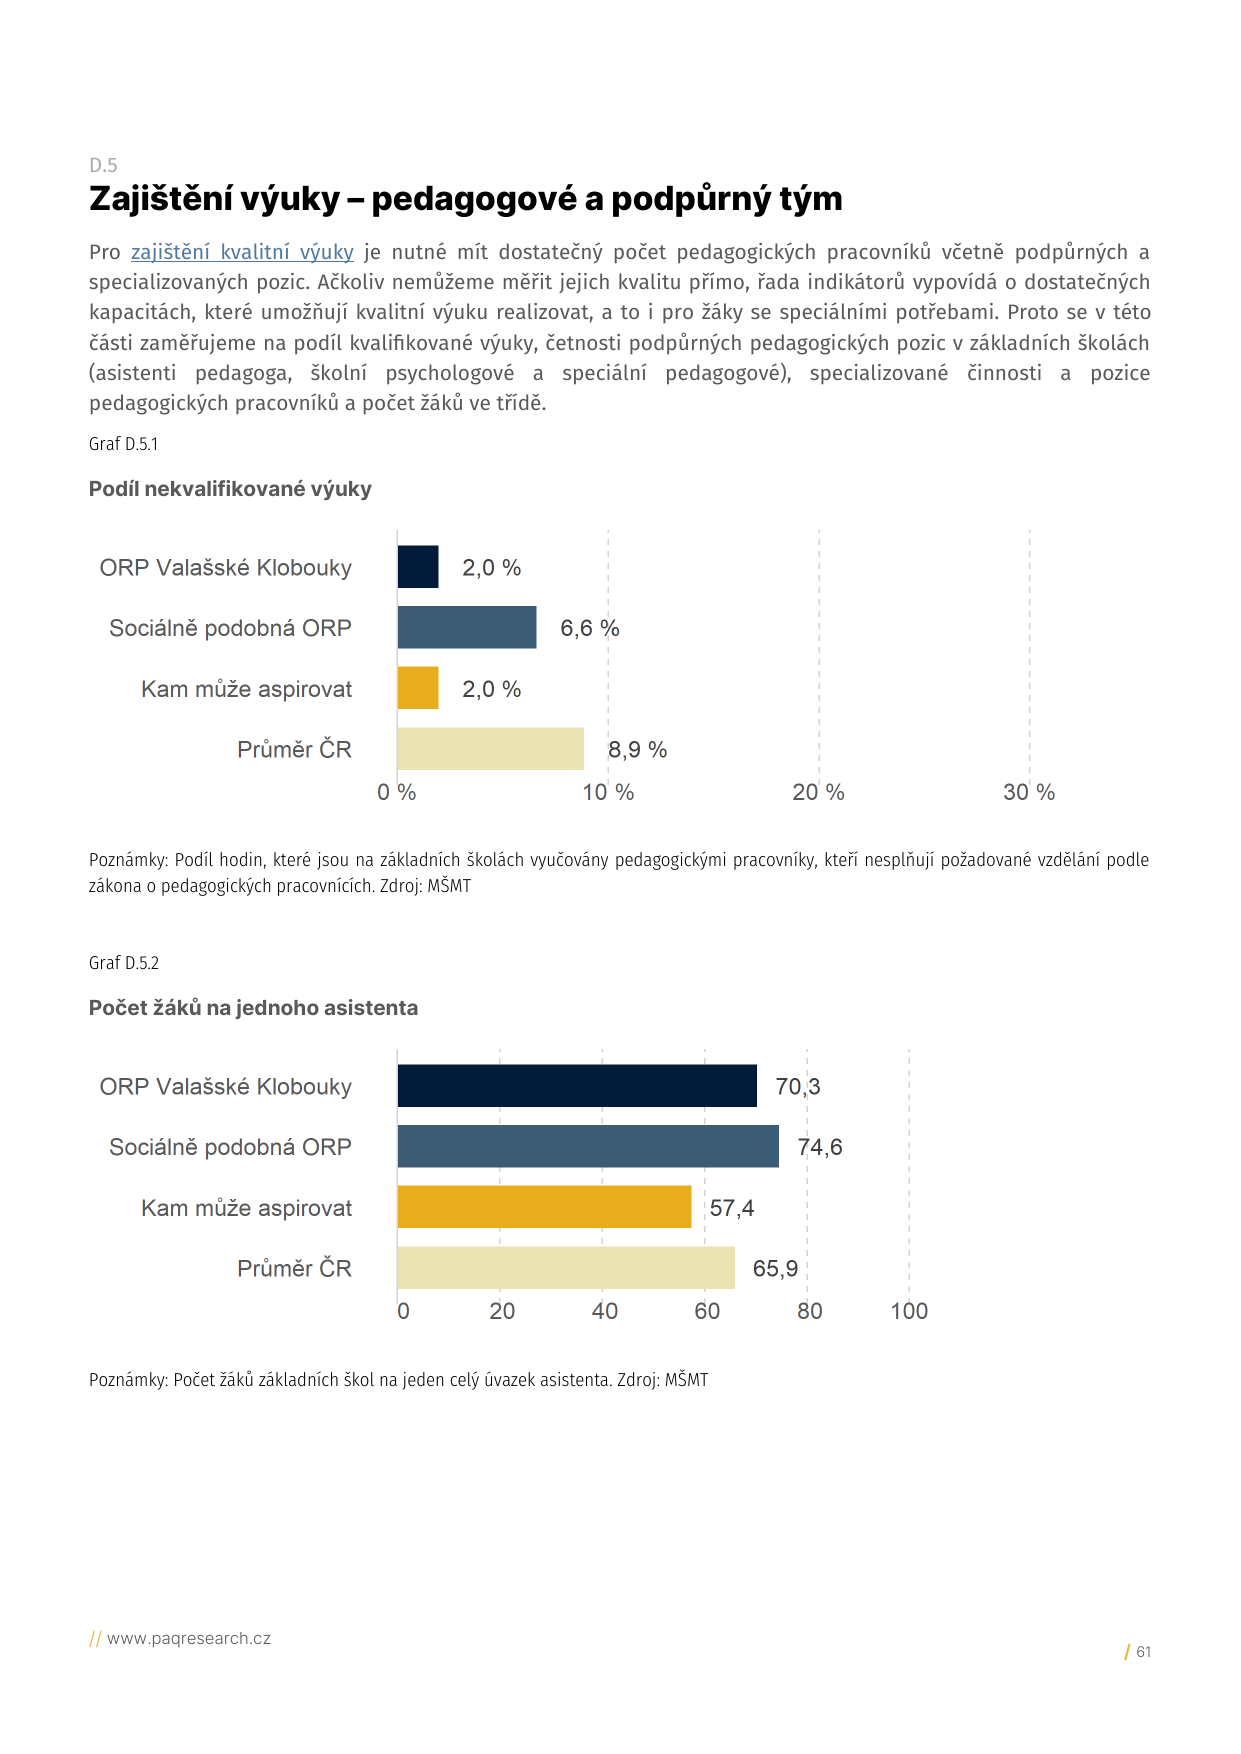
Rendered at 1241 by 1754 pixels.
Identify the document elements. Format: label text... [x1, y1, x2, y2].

text Graf D.5.1 [89, 433, 1152, 455]
picture [88, 1020, 1139, 1352]
text Poznámky: Počet žáků základních škol na jeden celý úvazek asistenta. Zdroj: MŠMT [89, 1368, 1152, 1391]
text Pro zajištění kvalitní výuky je nutné mít dostatečný počet pedagogických pracovníků včetně podpůrných a specializovaných pozic. Ačkoliv nemůžeme měřit jejich kvalitu přímo, řada indikátorů vypovídá o dostatečných kapacitách, které umožňují kvalitní výuku realizovat, a to i pro žáky se speciálními potřebami. Proto se v této části zaměřujeme na podíl kvalifikované výuky, četnosti podpůrných pedagogických pozic v základních školách (asistenti pedagoga, školní psychologové a speciální pedagogové), specializované činnosti a pozice pedagogických pracovníků a počet žáků ve třídě. [89, 235, 1152, 416]
text Počet žáků na jednoho asistenta [89, 990, 1152, 1020]
picture [88, 501, 1139, 833]
text Poznámky: Podíl hodin, které jsou na základních školách vyučovány pedagogickými pracovníky, kteří nesplňují požadované vzdělání podle zákona o pedagogických pracovnících. Zdroj: MŠMT [89, 849, 1152, 898]
subtitle Zajištění výuky – pedagogové a podpůrný tým [89, 178, 1152, 218]
text Graf D.5.2 [89, 952, 1152, 974]
text Podíl nekvalifikované výuky [89, 471, 1152, 501]
text D.5 [89, 148, 1152, 178]
